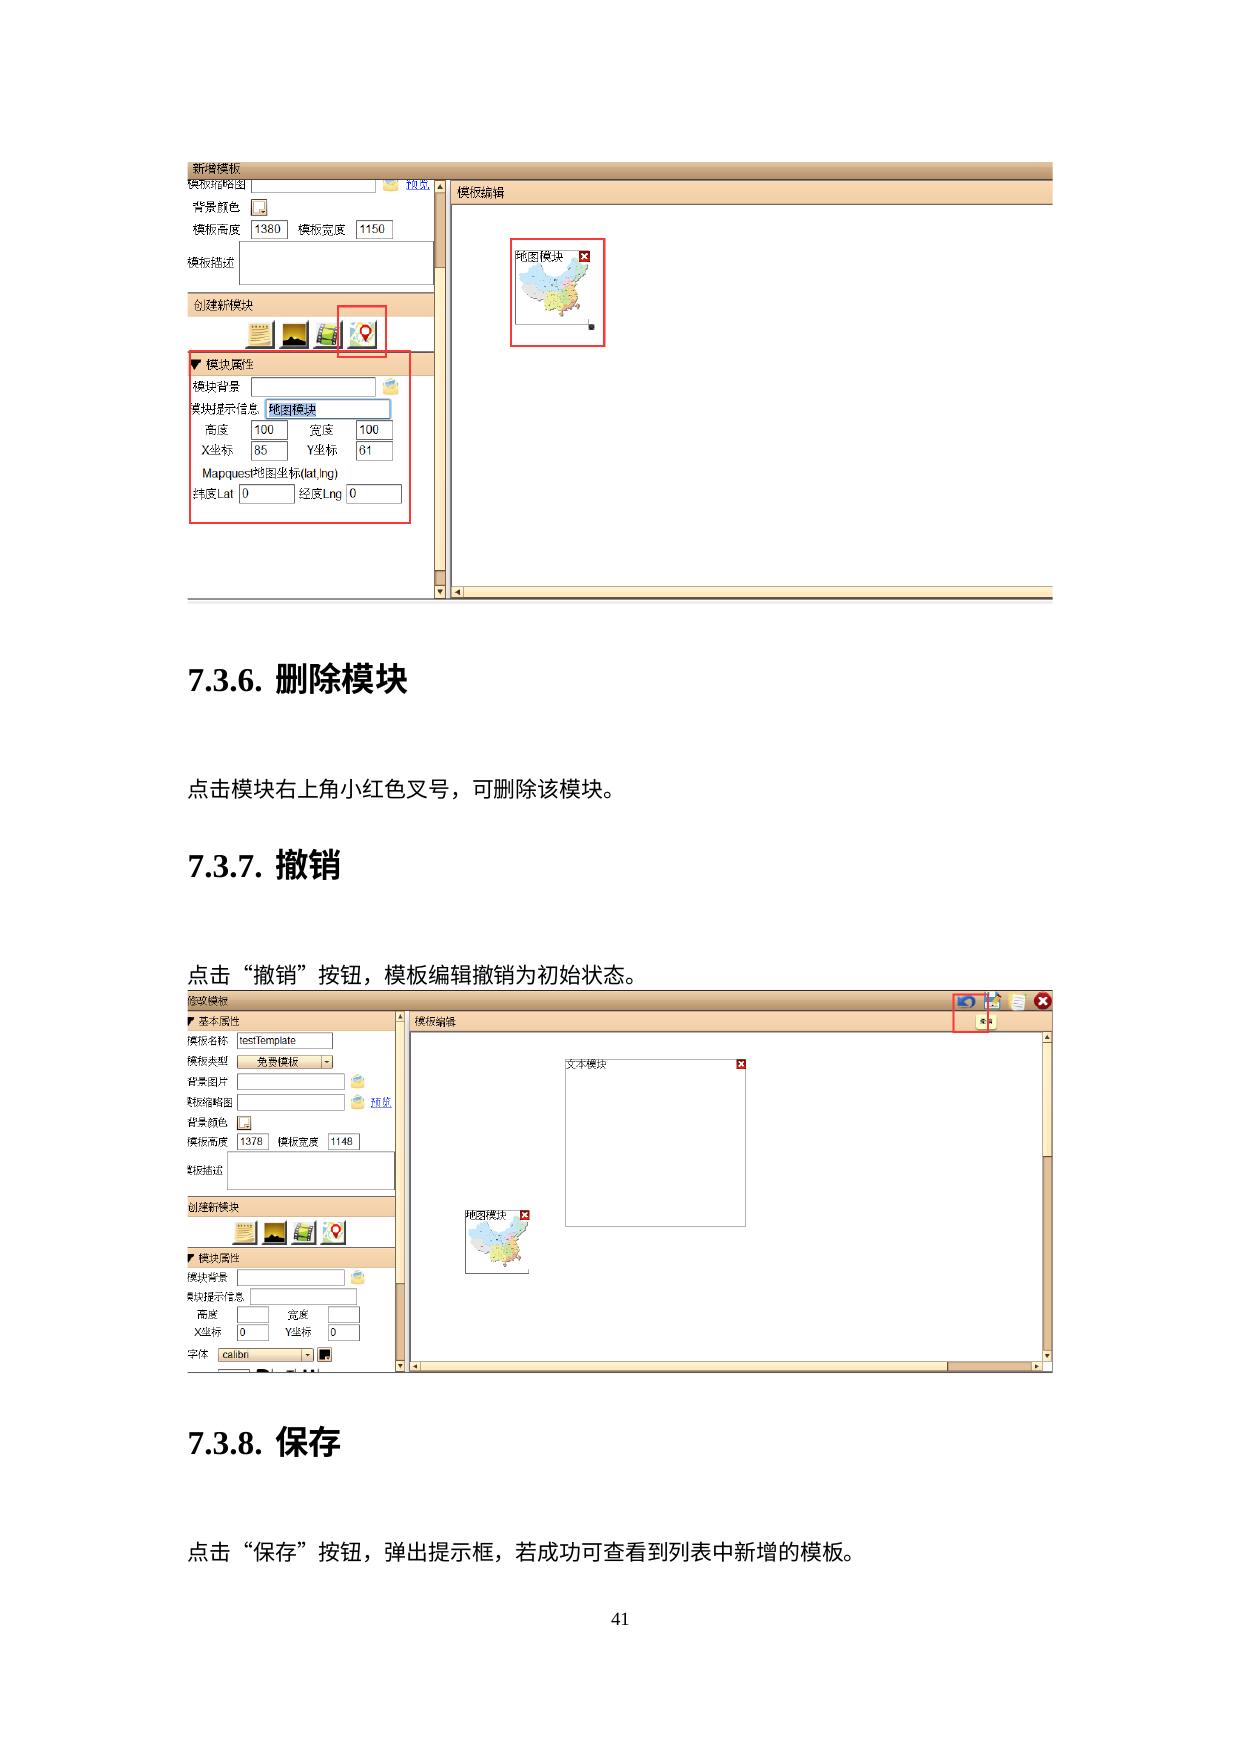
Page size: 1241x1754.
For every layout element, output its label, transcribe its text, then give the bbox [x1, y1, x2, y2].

picture [187, 990, 1053, 1374]
subtitle 撤销 [187, 831, 1053, 896]
subtitle 删除模块 [187, 644, 1053, 709]
picture [187, 162, 1053, 604]
text 点击“撤销”按钮，模板编辑撤销为初始状态。 [187, 958, 1053, 990]
text 点击“保存”按钮，弹出提示框，若成功可查看到列表中新增的模板。 [187, 1535, 1053, 1567]
subtitle 保存 [187, 1408, 1053, 1473]
text 点击模块右上角小红色叉号，可删除该模块。 [187, 771, 1053, 804]
